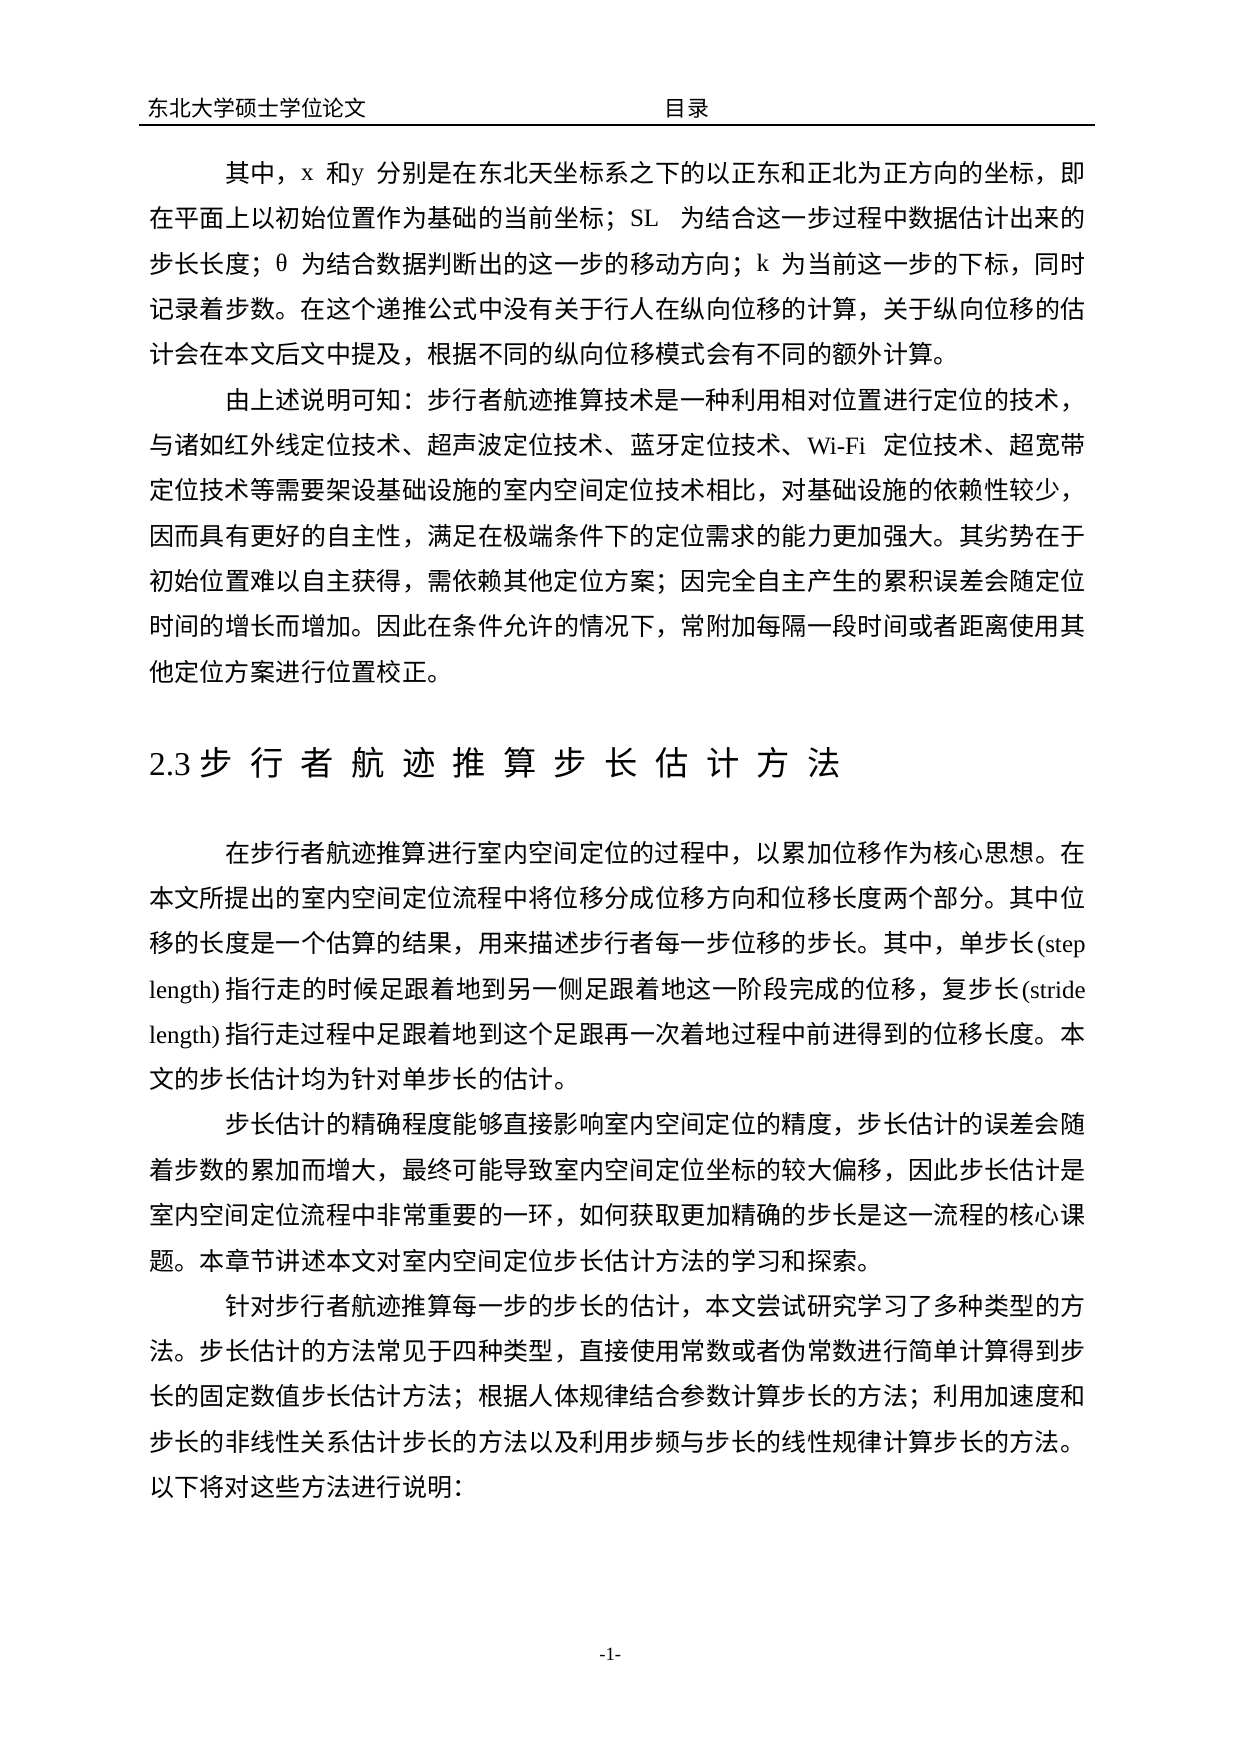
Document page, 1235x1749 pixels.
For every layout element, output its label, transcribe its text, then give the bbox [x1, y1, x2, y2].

text 步长估计的精确程度能够直接影响室内空间定位的精度，步长估计的误差会随着步数的累加而增大，最终可能导致室内空间定位坐标的较大偏移，因此步长估计是室内空间定位流程中非常重要的一环，如何获取更加精确的步长是这一流程的核心课题。本章节讲述本文对室内空间定位步长估计方法的学习和探索。 [149, 1101, 1085, 1282]
text 针对步行者航迹推算每一步的步长的估计，本文尝试研究学习了多种类型的方法。步长估计的方法常见于四种类型，直接使用常数或者伪常数进行简单计算得到步长的固定数值步长估计方法；根据人体规律结合参数计算步长的方法；利用加速度和步长的非线性关系估计步长的方法以及利用步频与步长的线性规律计算步长的方法。以下将对这些方法进行说明： [149, 1282, 1085, 1508]
text 其中，x和y分别是在东北天坐标系之下的以正东和正北为正方向的坐标，即在平面上以初始位置作为基础的当前坐标；SL为结合这一步过程中数据估计出来的步长长度；θ为结合数据判断出的这一步的移动方向；k为当前这一步的下标，同时记录着步数。在这个递推公式中没有关于行人在纵向位移的计算，关于纵向位移的估计会在本文后文中提及，根据不同的纵向位移模式会有不同的额外计算。 [149, 149, 1085, 376]
text 由上述说明可知：步行者航迹推算技术是一种利用相对位置进行定位的技术，与诸如红外线定位技术、超声波定位技术、蓝牙定位技术、Wi-Fi定位技术、超宽带定位技术等需要架设基础设施的室内空间定位技术相比，对基础设施的依赖性较少，因而具有更好的自主性，满足在极端条件下的定位需求的能力更加强大。其劣势在于初始位置难以自主获得，需依赖其他定位方案；因完全自主产生的累积误差会随定位时间的增长而增加。因此在条件允许的情况下，常附加每隔一段时间或者距离使用其他定位方案进行位置校正。 [149, 376, 1085, 693]
subtitle 步行者航迹推算步长估计方法 [149, 715, 1085, 806]
text 在步行者航迹推算进行室内空间定位的过程中，以累加位移作为核心思想。在本文所提出的室内空间定位流程中将位移分成位移方向和位移长度两个部分。其中位移的长度是一个估算的结果，用来描述步行者每一步位移的步长。其中，单步长(step length)指行走的时候足跟着地到另一侧足跟着地这一阶段完成的位移，复步长(stride length)指行走过程中足跟着地到这个足跟再一次着地过程中前进得到的位移长度。本文的步长估计均为针对单步长的估计。 [149, 829, 1085, 1101]
